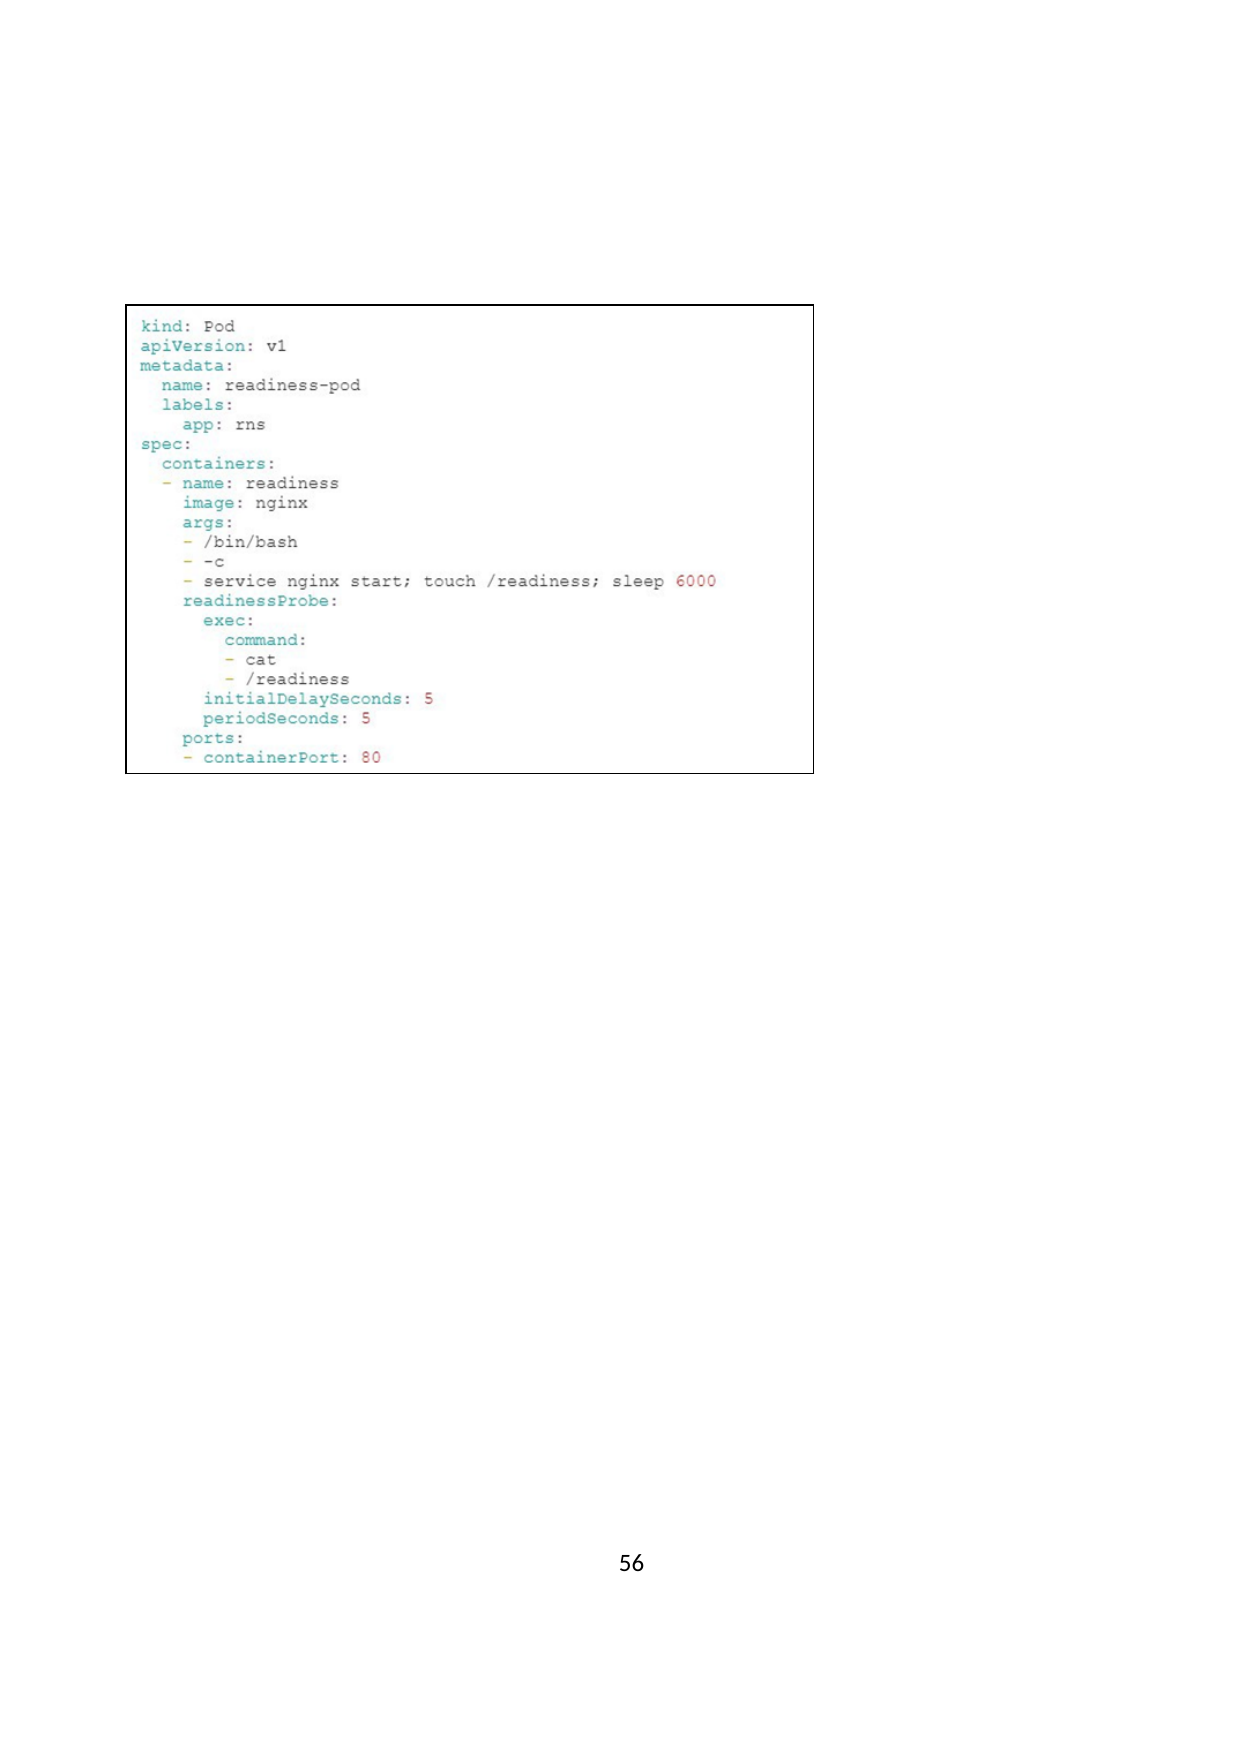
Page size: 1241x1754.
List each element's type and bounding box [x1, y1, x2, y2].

picture [127, 306, 813, 773]
